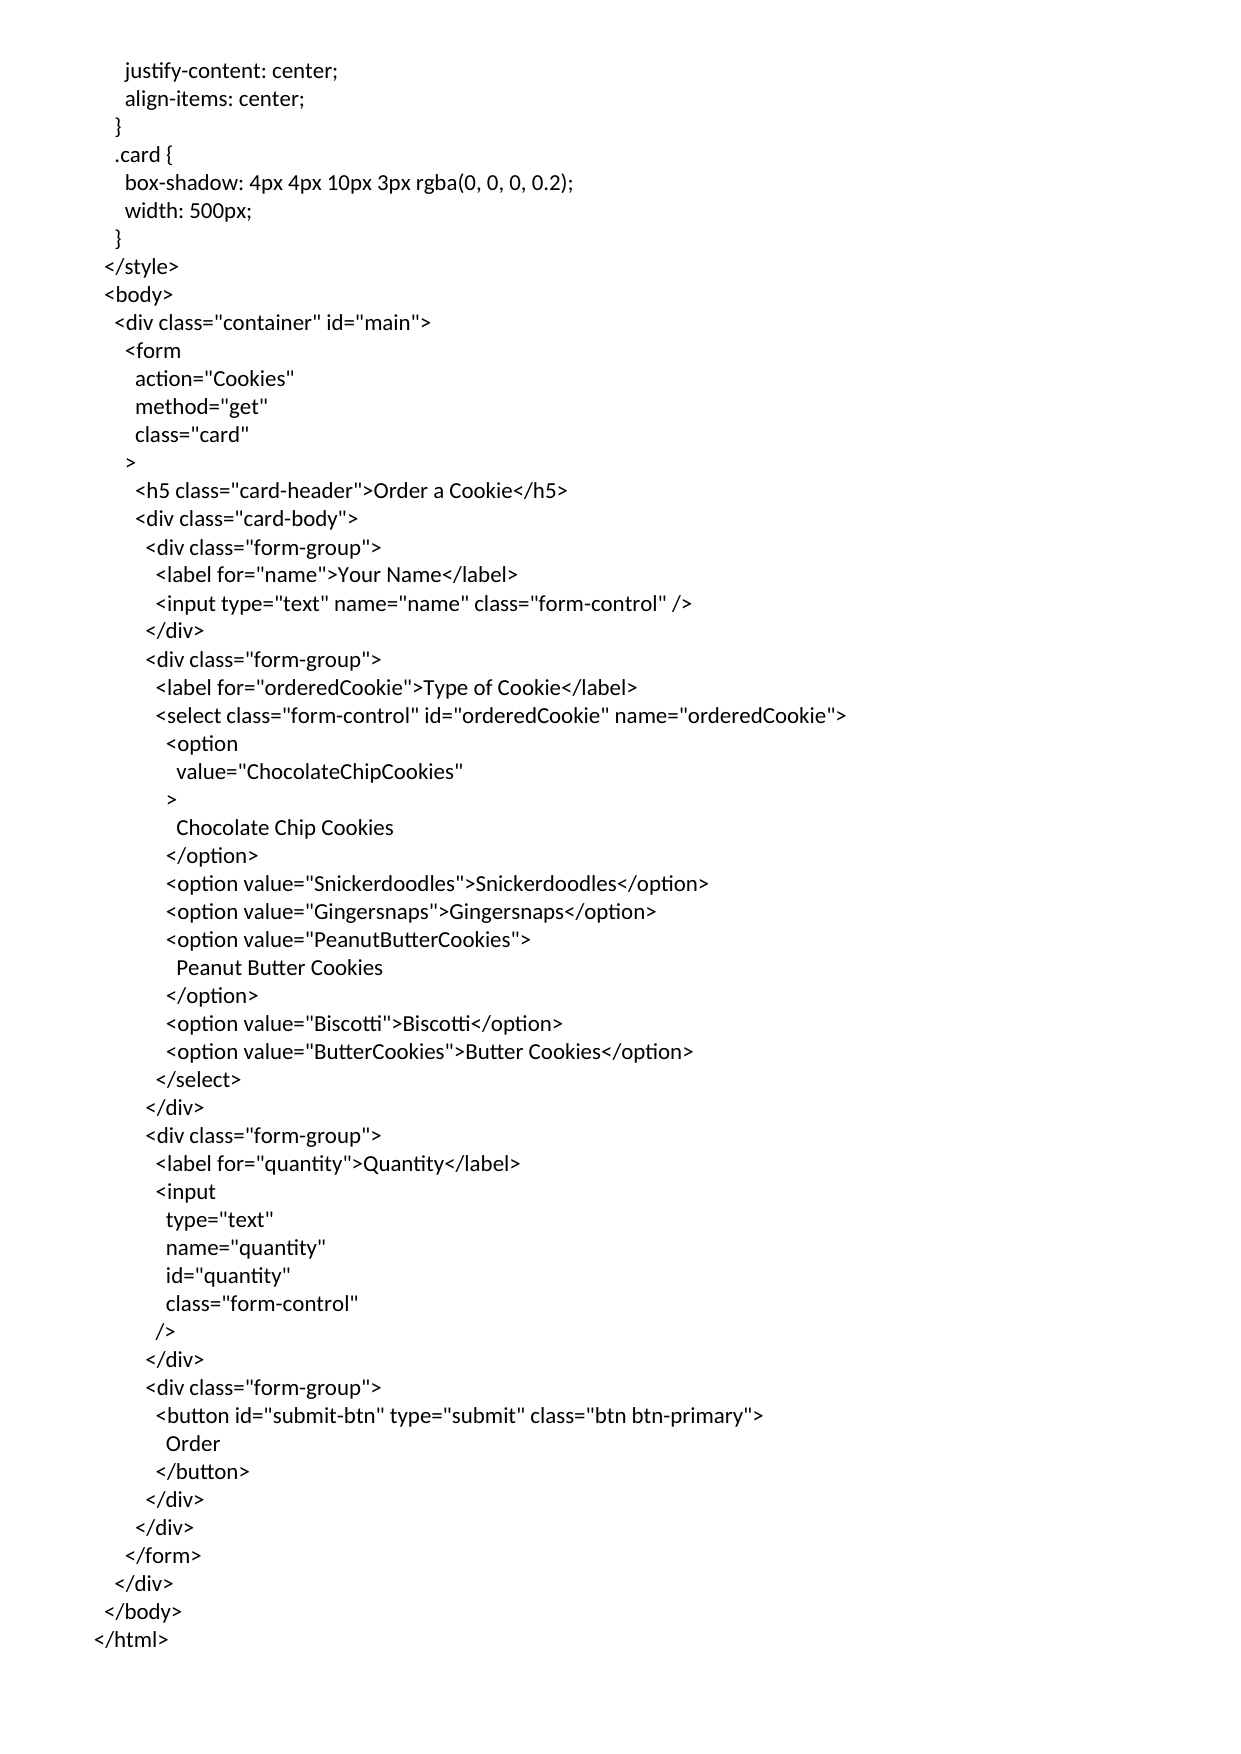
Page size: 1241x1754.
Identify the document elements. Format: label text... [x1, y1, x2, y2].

text align-items: center; [94, 84, 1200, 112]
text action="Cookies" [94, 364, 1200, 392]
text <option value="PeanutButterCookies"> [94, 925, 1200, 953]
text <form [94, 336, 1200, 364]
text <button id="submit-btn" type="submit" class="btn btn-primary"> [94, 1401, 1200, 1429]
text </option> [94, 841, 1200, 869]
text <div class="form-group"> [94, 1373, 1200, 1401]
text Chocolate Chip Cookies [94, 813, 1200, 841]
text <label for="name">Your Name</label> [94, 561, 1200, 589]
text </div> [94, 1345, 1200, 1373]
text type="text" [94, 1205, 1200, 1233]
text <h5 class="card-header">Order a Cookie</h5> [94, 477, 1200, 504]
text <input [94, 1177, 1200, 1205]
text </select> [94, 1065, 1200, 1093]
text <body> [94, 280, 1200, 308]
text } [94, 224, 1200, 252]
text Peanut Butter Cookies [94, 953, 1200, 981]
text <label for="orderedCookie">Type of Cookie</label> [94, 673, 1200, 701]
text Order [94, 1429, 1200, 1457]
text method="get" [94, 392, 1200, 421]
text <label for="quantity">Quantity</label> [94, 1149, 1200, 1177]
text </div> [94, 1093, 1200, 1121]
text class="form-control" [94, 1289, 1200, 1317]
text <div class="container" id="main"> [94, 308, 1200, 336]
text class="card" [94, 421, 1200, 448]
text </div> [94, 1569, 1200, 1597]
text </div> [94, 617, 1200, 645]
text <div class="form-group"> [94, 533, 1200, 561]
text box-shadow: 4px 4px 10px 3px rgba(0, 0, 0, 0.2); [94, 168, 1200, 196]
text </html> [94, 1625, 1200, 1653]
text name="quantity" [94, 1233, 1200, 1261]
text </body> [94, 1597, 1200, 1625]
text <input type="text" name="name" class="form-control" /> [94, 589, 1200, 617]
text <option value="ButterCookies">Butter Cookies</option> [94, 1037, 1200, 1065]
text width: 500px; [94, 196, 1200, 224]
text </style> [94, 252, 1200, 280]
text </div> [94, 1513, 1200, 1541]
text value="ChocolateChipCookies" [94, 757, 1200, 785]
text <option value="Gingersnaps">Gingersnaps</option> [94, 897, 1200, 925]
text <option value="Biscotti">Biscotti</option> [94, 1009, 1200, 1037]
text } [94, 112, 1200, 140]
text <option value="Snickerdoodles">Snickerdoodles</option> [94, 869, 1200, 897]
text </form> [94, 1541, 1200, 1569]
text justify-content: center; [94, 56, 1200, 84]
text /> [94, 1317, 1200, 1345]
text id="quantity" [94, 1261, 1200, 1289]
text <select class="form-control" id="orderedCookie" name="orderedCookie"> [94, 701, 1200, 729]
text .card { [94, 140, 1200, 168]
text </div> [94, 1485, 1200, 1513]
text <div class="card-body"> [94, 504, 1200, 533]
text <div class="form-group"> [94, 645, 1200, 673]
text <option [94, 729, 1200, 757]
text > [94, 785, 1200, 813]
text <div class="form-group"> [94, 1121, 1200, 1149]
text </option> [94, 981, 1200, 1009]
text </button> [94, 1457, 1200, 1485]
text > [94, 448, 1200, 477]
